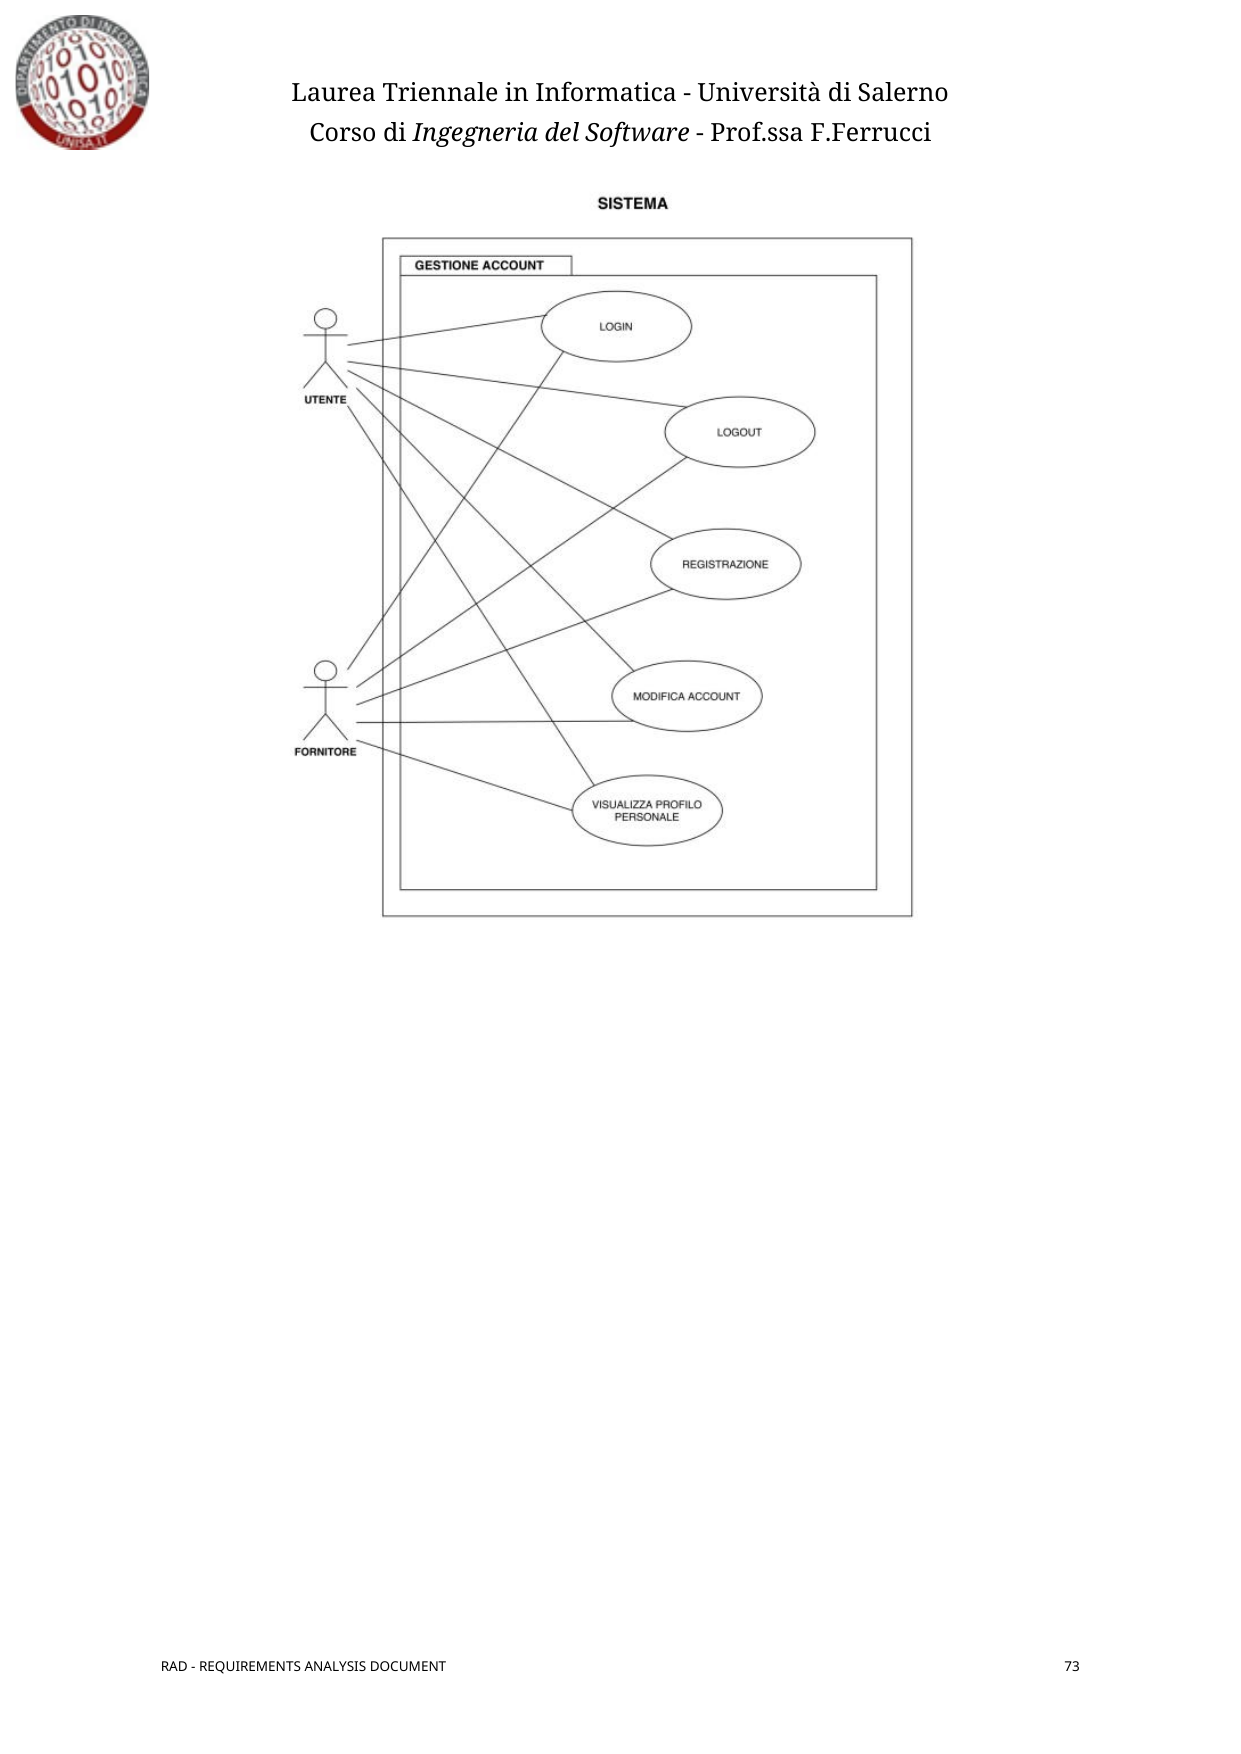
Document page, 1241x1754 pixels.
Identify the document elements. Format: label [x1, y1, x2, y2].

picture [289, 183, 951, 946]
picture [15, 15, 150, 150]
